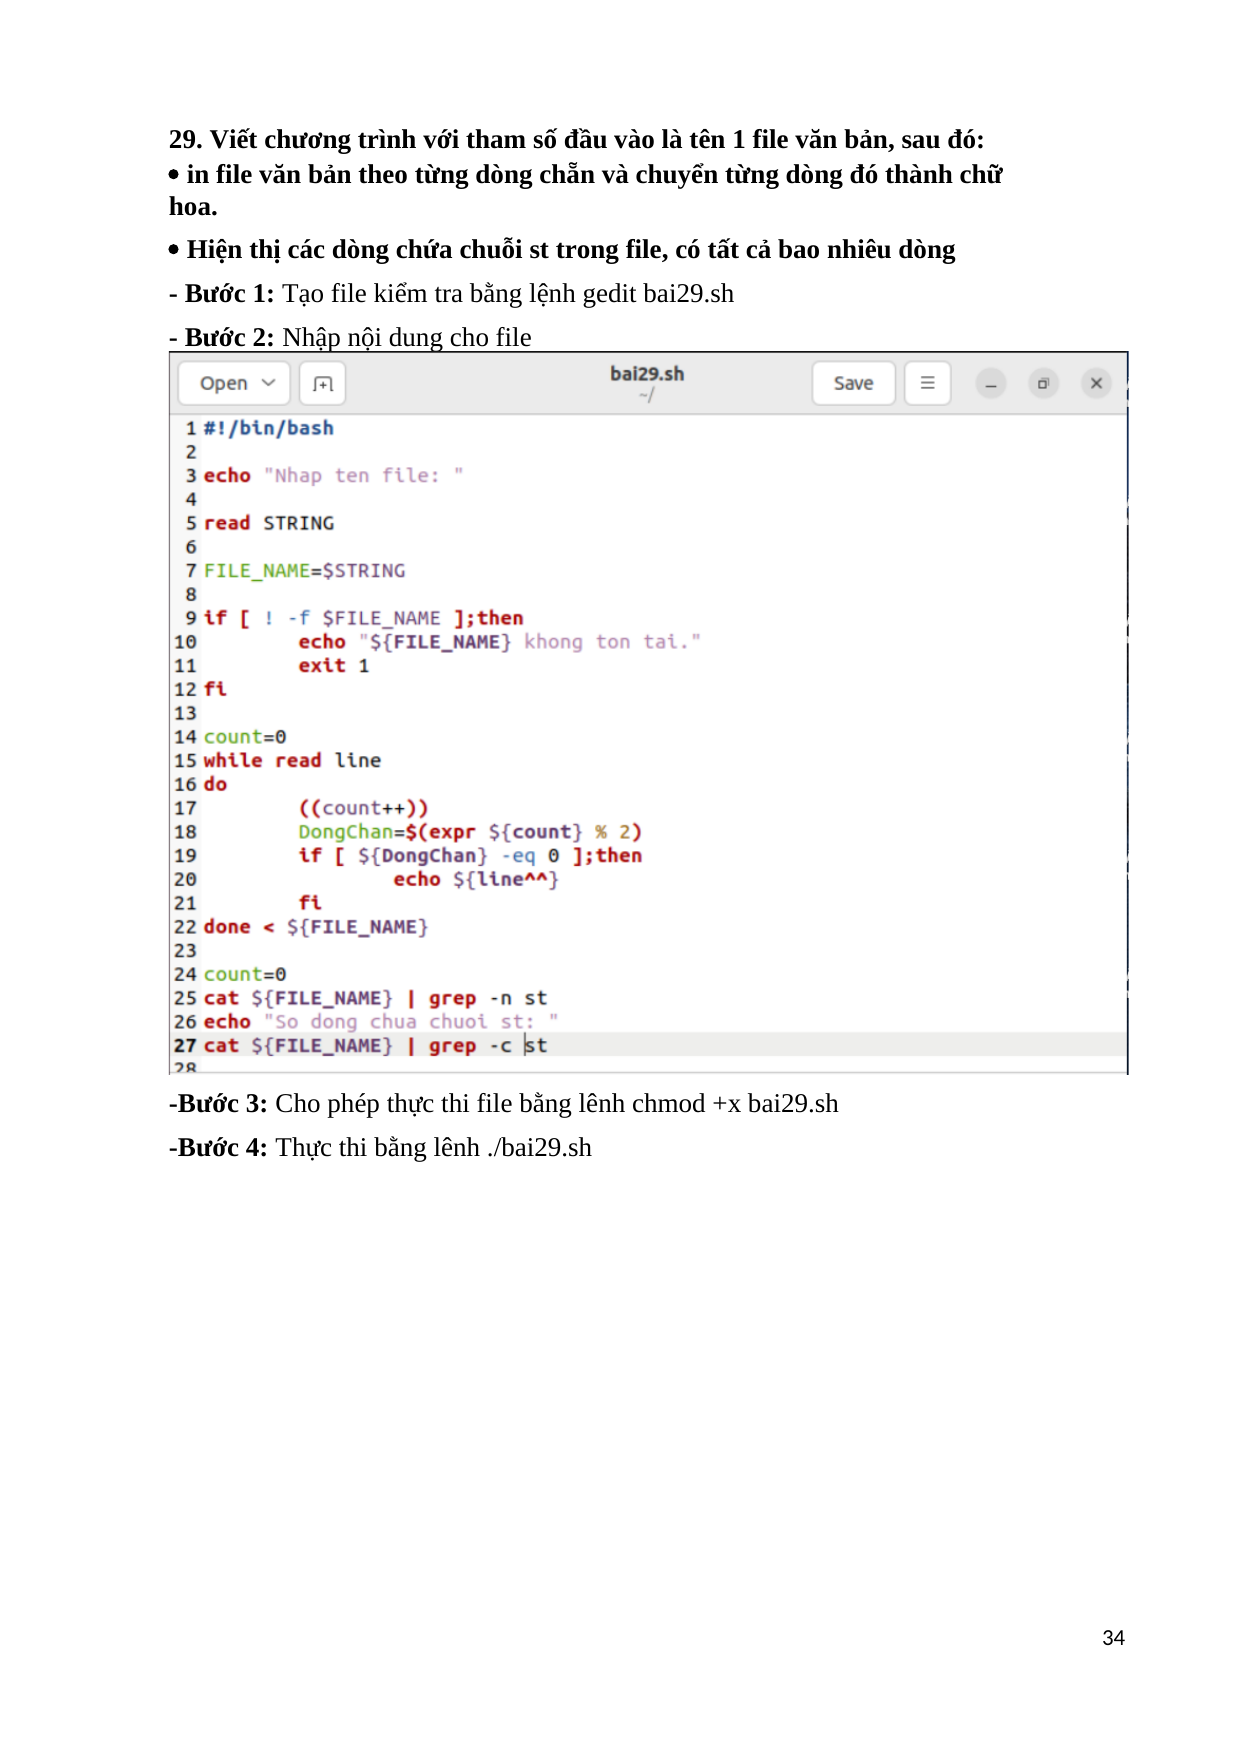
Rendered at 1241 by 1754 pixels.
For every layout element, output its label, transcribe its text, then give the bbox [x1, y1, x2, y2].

subtitle 29. Viết chương trình với tham số đầu vào là tên 1 file văn bản, sau đó: [169, 123, 1125, 154]
text in file văn bản theo từng dòng chẵn và chuyển từng dòng đó thành chữ hoa. [169, 158, 1041, 221]
picture [168, 351, 1129, 1075]
text -Bước 3: Cho phép thực thi file bằng lênh chmod +x bai29.sh [169, 1087, 1041, 1118]
text Hiện thị các dòng chứa chuỗi st trong file, có tất cả bao nhiêu dòng [169, 233, 1041, 264]
text -Bước 4: Thực thi bằng lênh ./bai29.sh [169, 1131, 1125, 1162]
text - Bước 1: Tạo file kiểm tra bằng lệnh gedit bai29.sh [169, 277, 1041, 308]
text - Bước 2: Nhập nội dung cho file [169, 321, 1125, 351]
